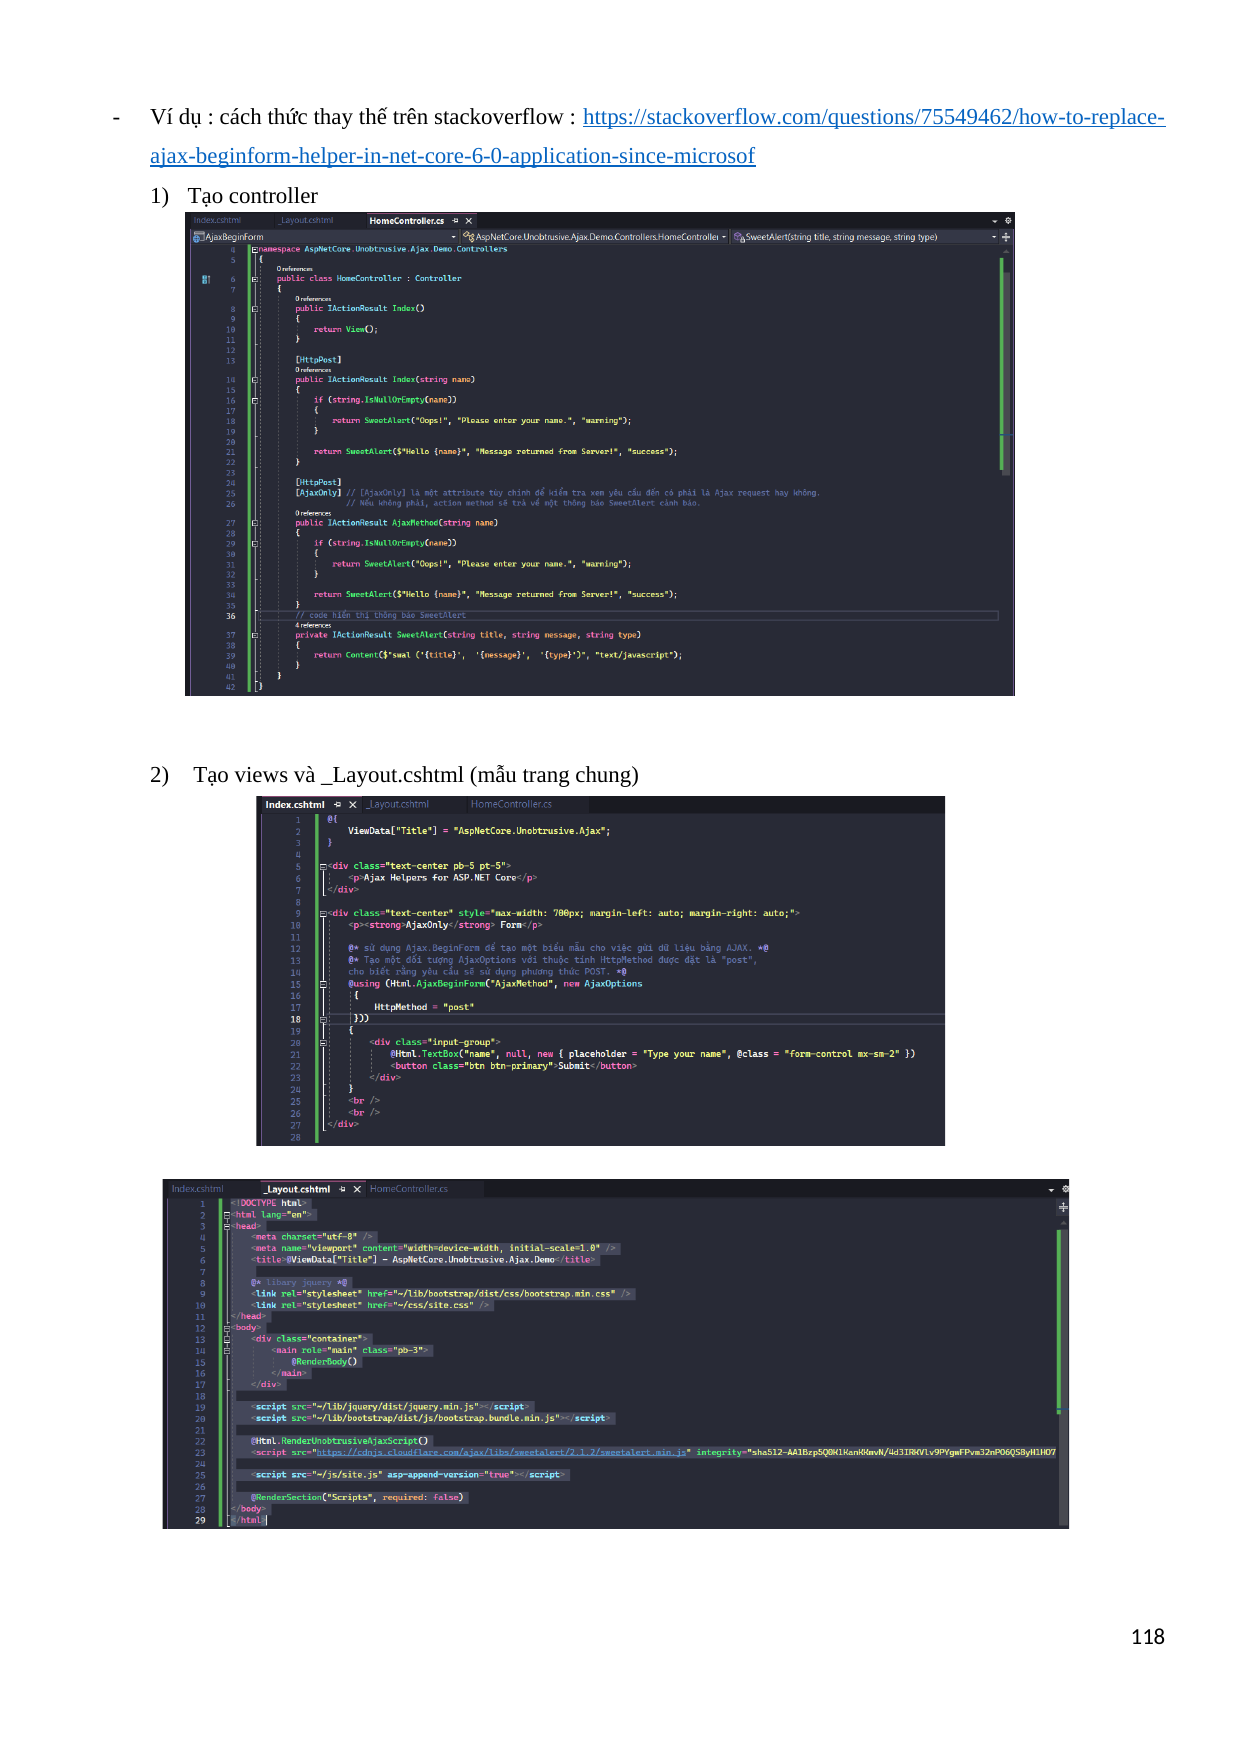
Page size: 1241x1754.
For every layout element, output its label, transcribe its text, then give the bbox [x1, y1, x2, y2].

picture [185, 212, 1015, 696]
list Tạo controller [150, 182, 1165, 208]
list Tạo views và _Layout.cshtml (mẫu trang chung) [150, 761, 1165, 787]
list Ví dụ : cách thức thay thế trên stackoverflow : https://stackoverflow.com/questions/75549462/how-to-replace-ajax-beginform-helper-in-net-core-6-0-application-since-microsof [112, 103, 1165, 169]
picture [162, 1179, 1070, 1529]
picture [256, 796, 946, 1146]
